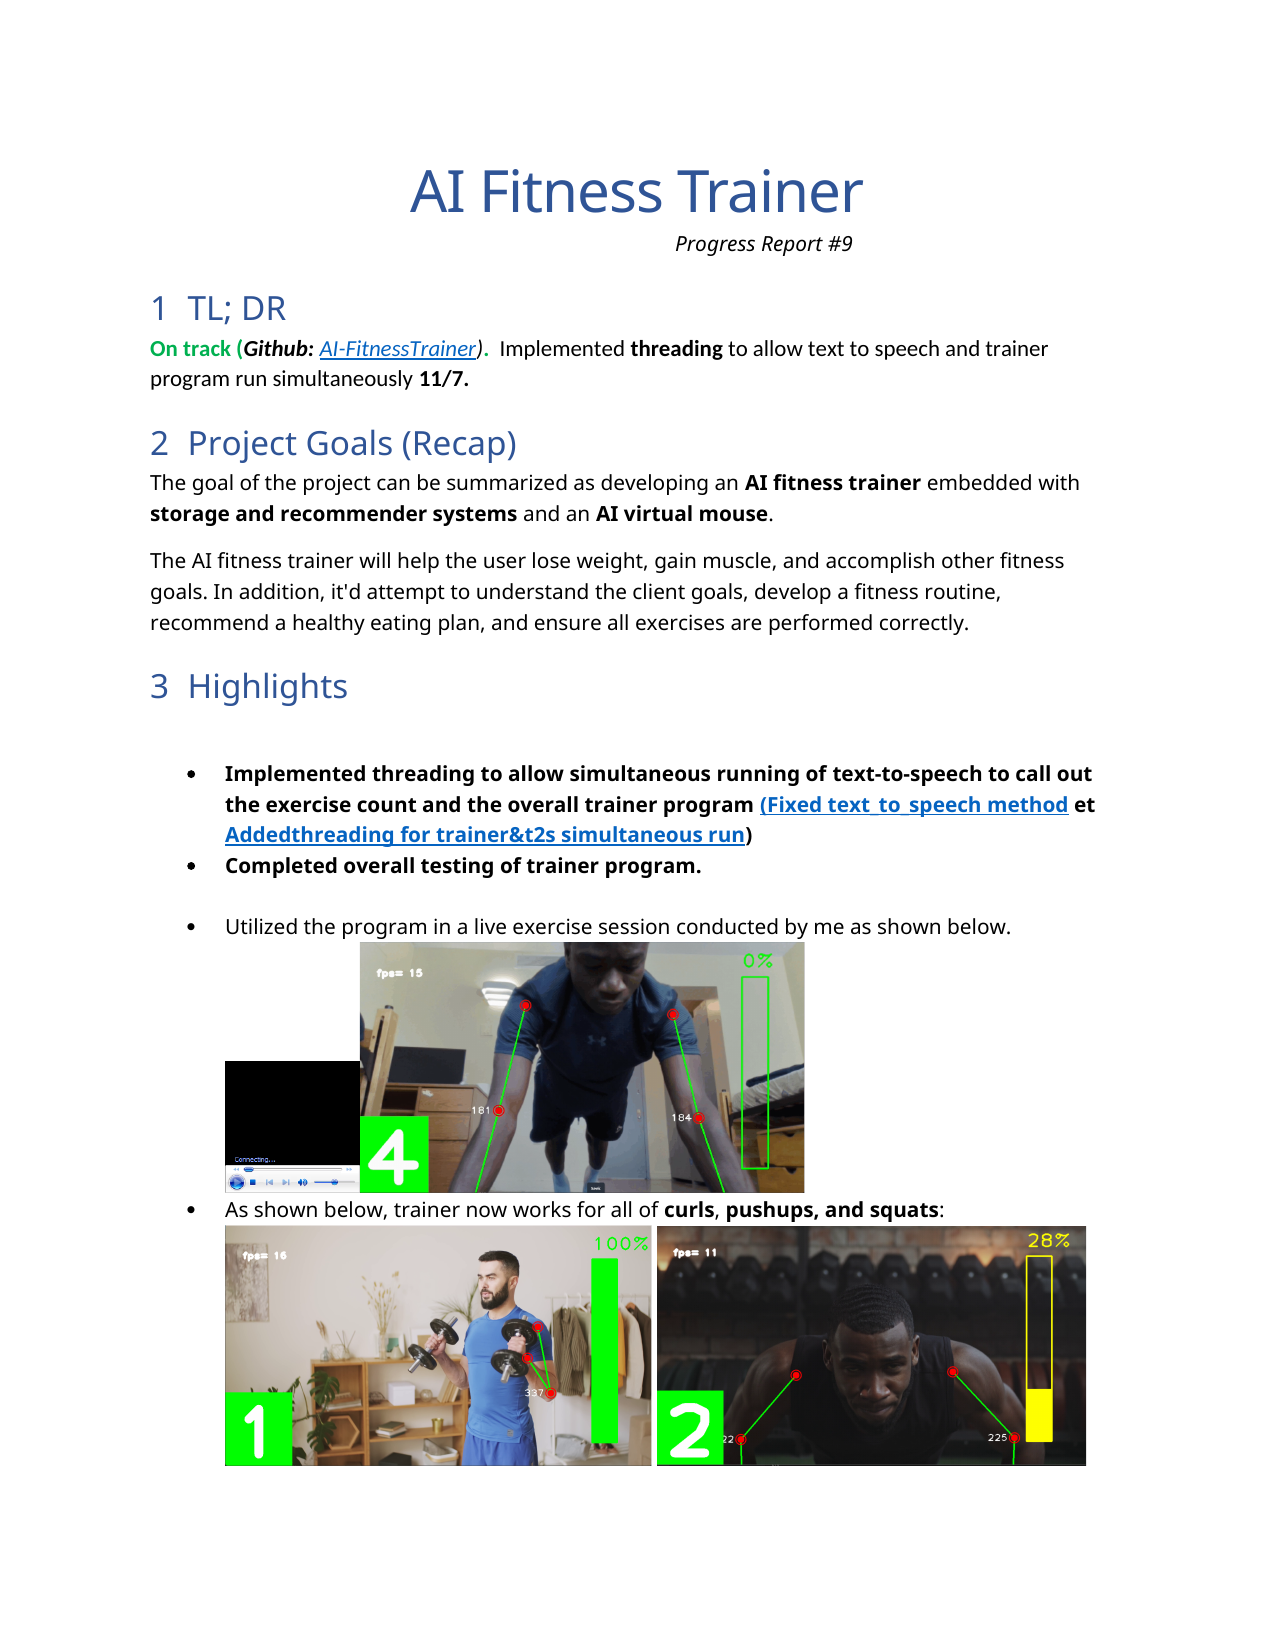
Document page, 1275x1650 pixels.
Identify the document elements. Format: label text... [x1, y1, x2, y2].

subtitle Project Goals (Recap) [150, 419, 1125, 465]
subtitle TL; DR [150, 285, 1125, 331]
title AI Fitness Trainer [150, 150, 1125, 229]
text Progress Report #9 [300, 229, 1125, 258]
picture [225, 942, 805, 1193]
text On track (Github: AI-FitnessTrainer). Implemented threading to allow text to speech and trainer program run simultaneously 11/7. [150, 334, 1125, 392]
list Implemented threading to allow simultaneous running of text-to-speech to call out the exercise count and the overall trainer program (Fixed text_to_speech method et Addedthreading for trainer&t2s simultaneous run) [187, 759, 1125, 849]
text The goal of the project can be summarized as developing an AI fitness trainer embedded with storage and recommender systems and an AI virtual mouse. [150, 468, 1125, 527]
list Completed overall testing of trainer program. [187, 851, 1125, 879]
picture [657, 1226, 1087, 1466]
list As shown below, trainer now works for all of curls, pushups, and squats: [187, 1195, 1125, 1224]
picture [225, 1225, 652, 1466]
subtitle Highlights [150, 663, 1125, 709]
list Utilized the program in a live exercise session conducted by me as shown below. [187, 912, 1125, 941]
text The AI fitness trainer will help the user lose weight, gain muscle, and accomplish other fitness goals. In addition, it'd attempt to understand the client goals, develop a fitness routine, recommend a healthy eating plan, and ensure all exercises are performed correctly. [150, 546, 1125, 636]
